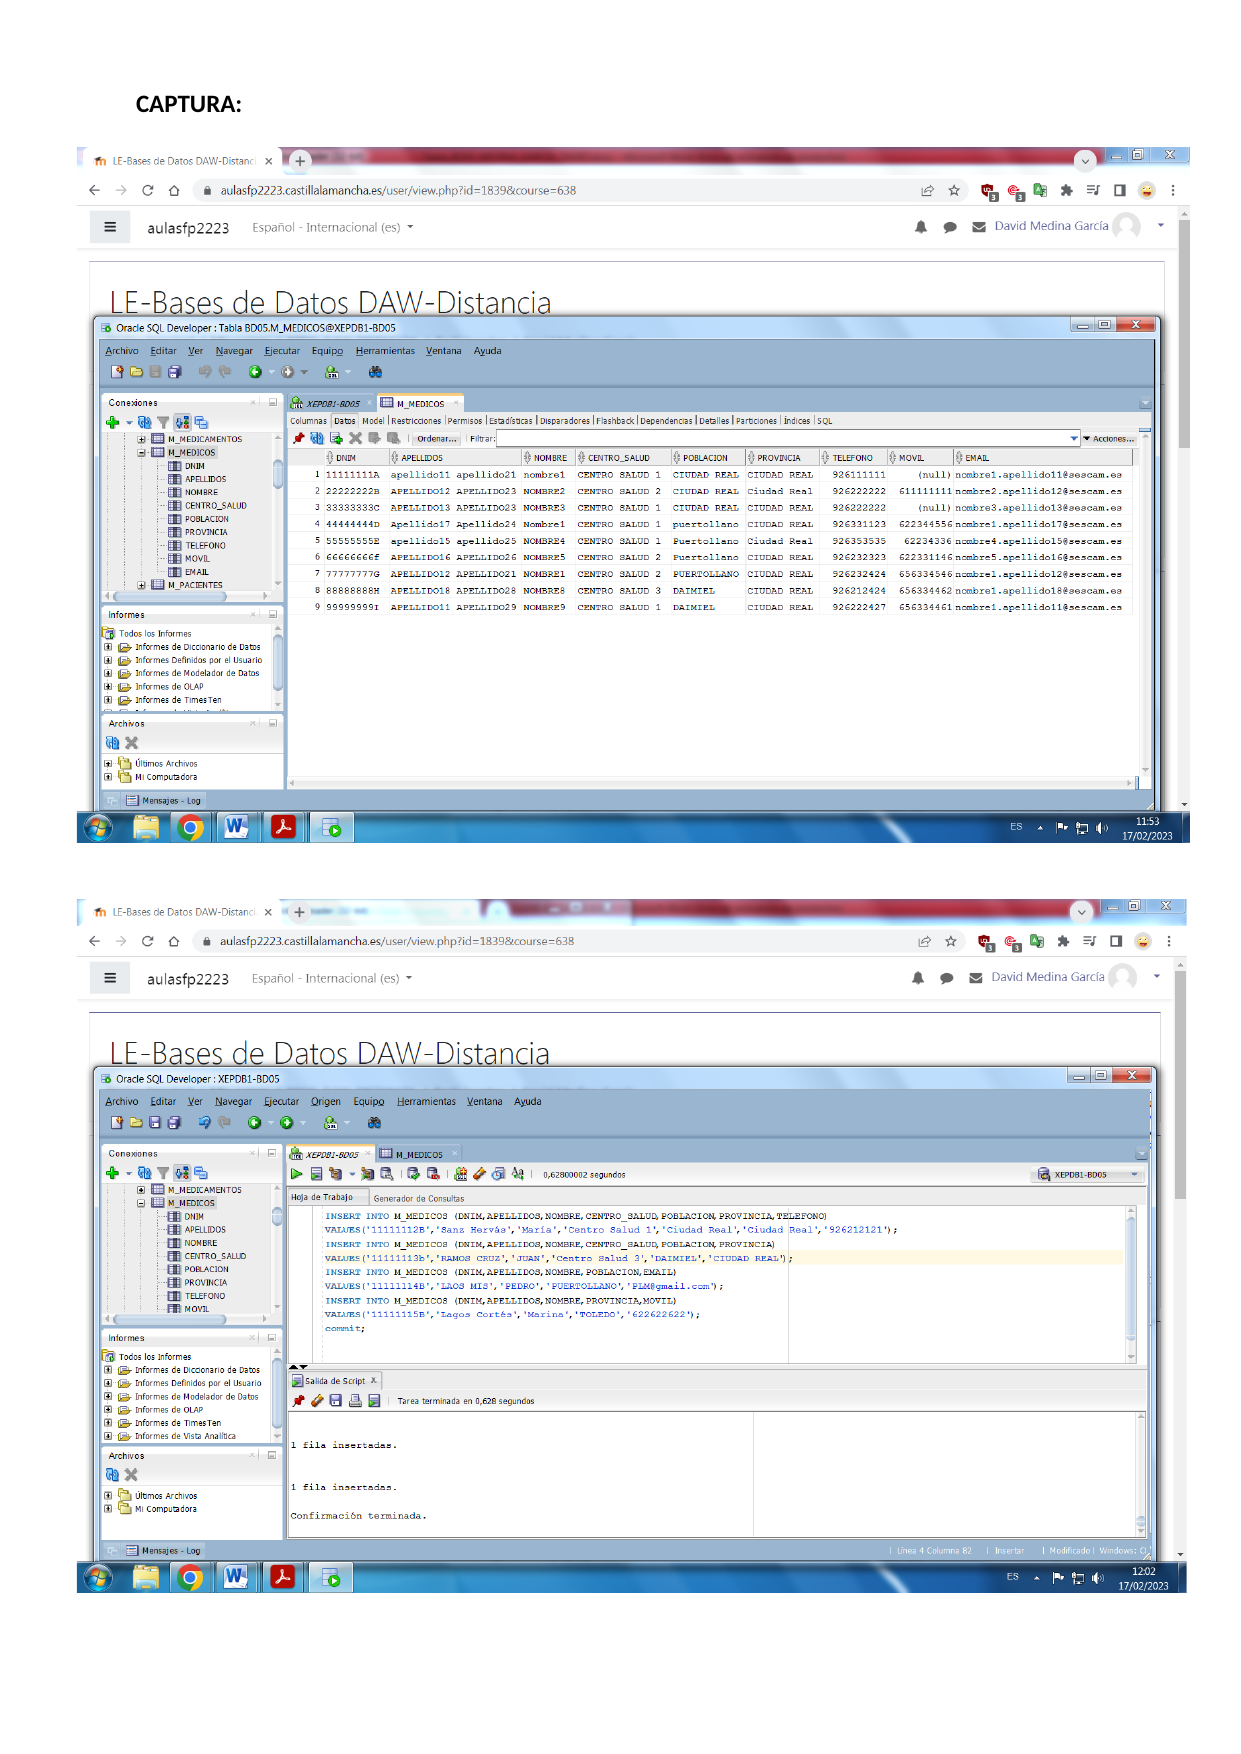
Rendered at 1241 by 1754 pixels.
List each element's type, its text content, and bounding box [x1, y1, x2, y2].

picture [76, 899, 1187, 1593]
text CAPTURA: [136, 89, 1104, 119]
picture [76, 147, 1190, 843]
